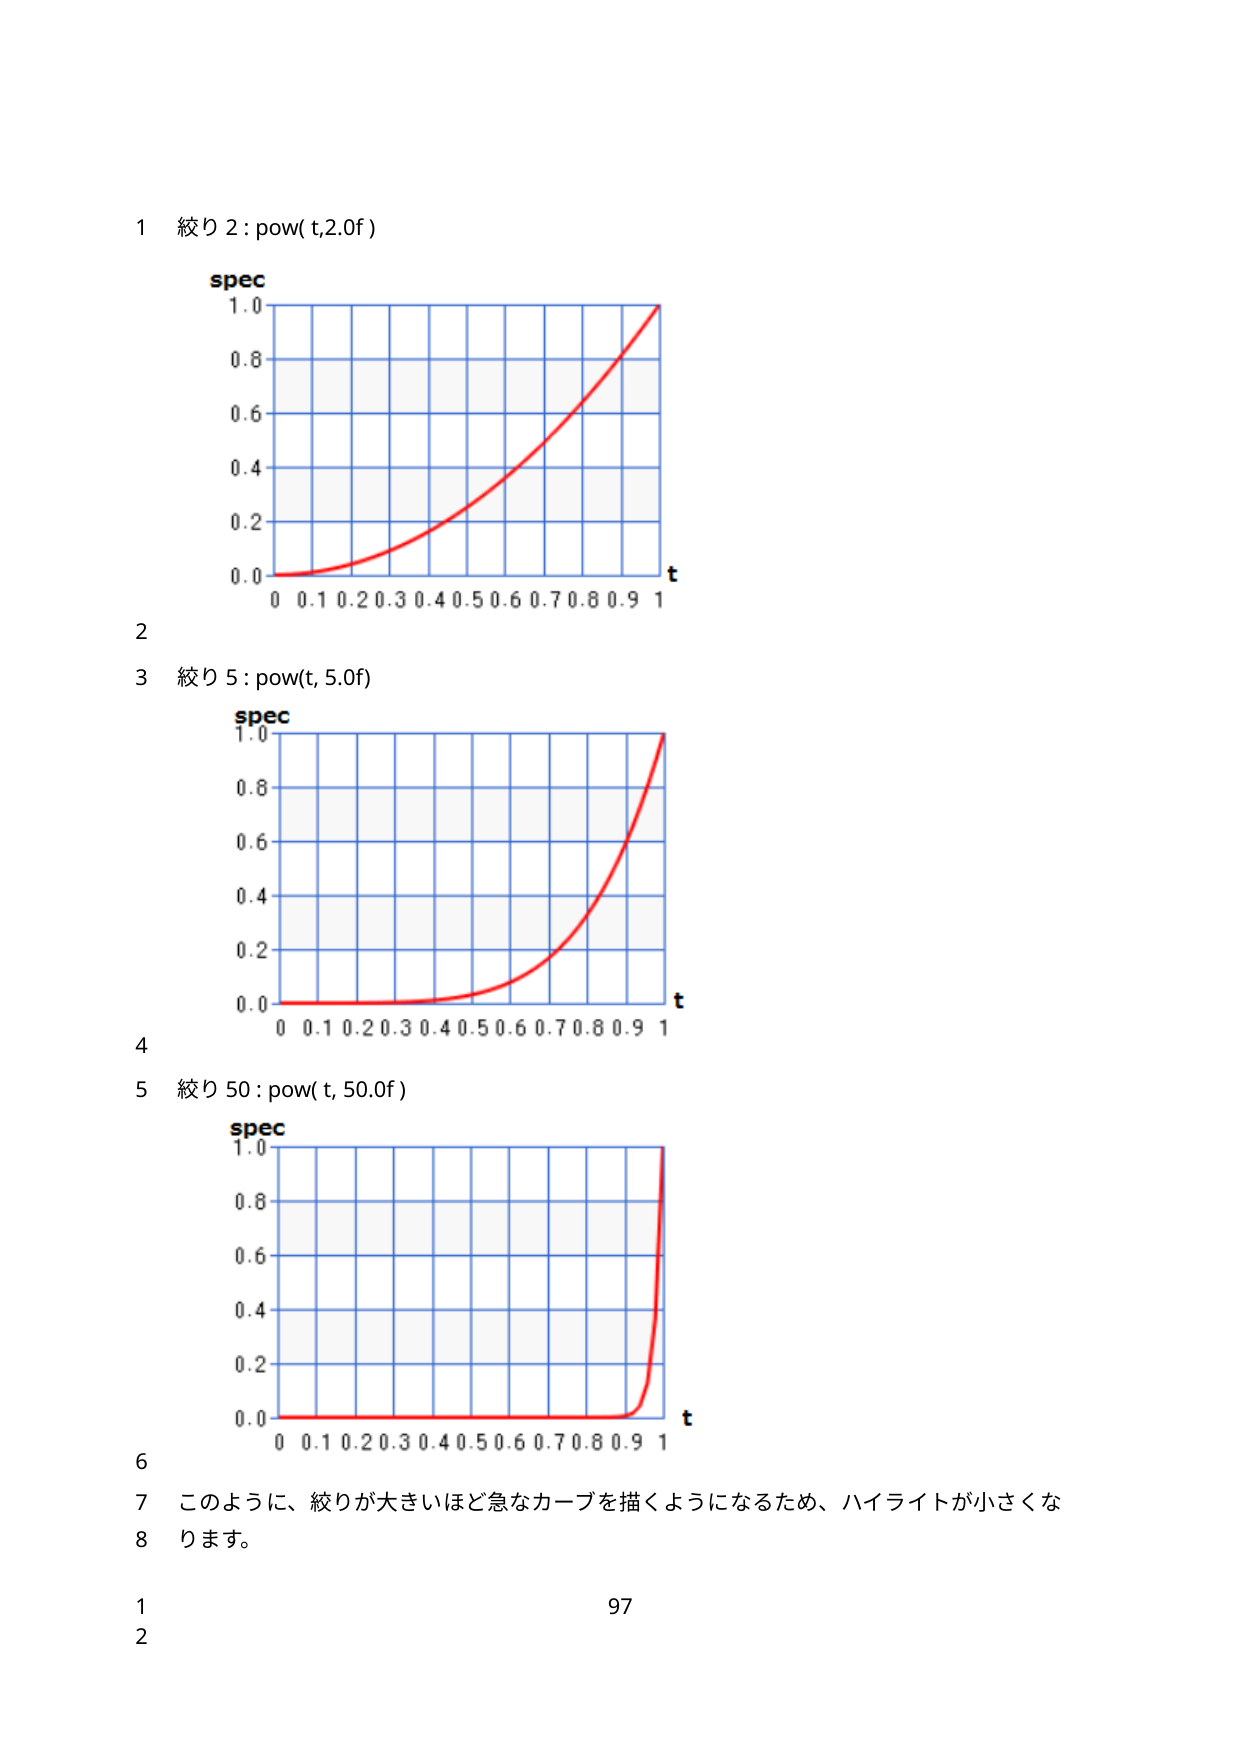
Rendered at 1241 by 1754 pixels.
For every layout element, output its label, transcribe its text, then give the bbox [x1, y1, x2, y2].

picture [182, 261, 715, 640]
picture [177, 1106, 747, 1470]
text 絞り50 : pow( t, 50.0f ) [177, 1069, 1063, 1107]
text 絞り5 : pow(t, 5.0f) [177, 657, 1063, 694]
text このように、絞りが大きいほど急なカーブを描くようになるため、ハイライトが小さくなります。 [177, 1482, 1063, 1557]
picture [177, 694, 740, 1054]
text 絞り2 : pow( t,2.0f ) [177, 207, 1063, 244]
